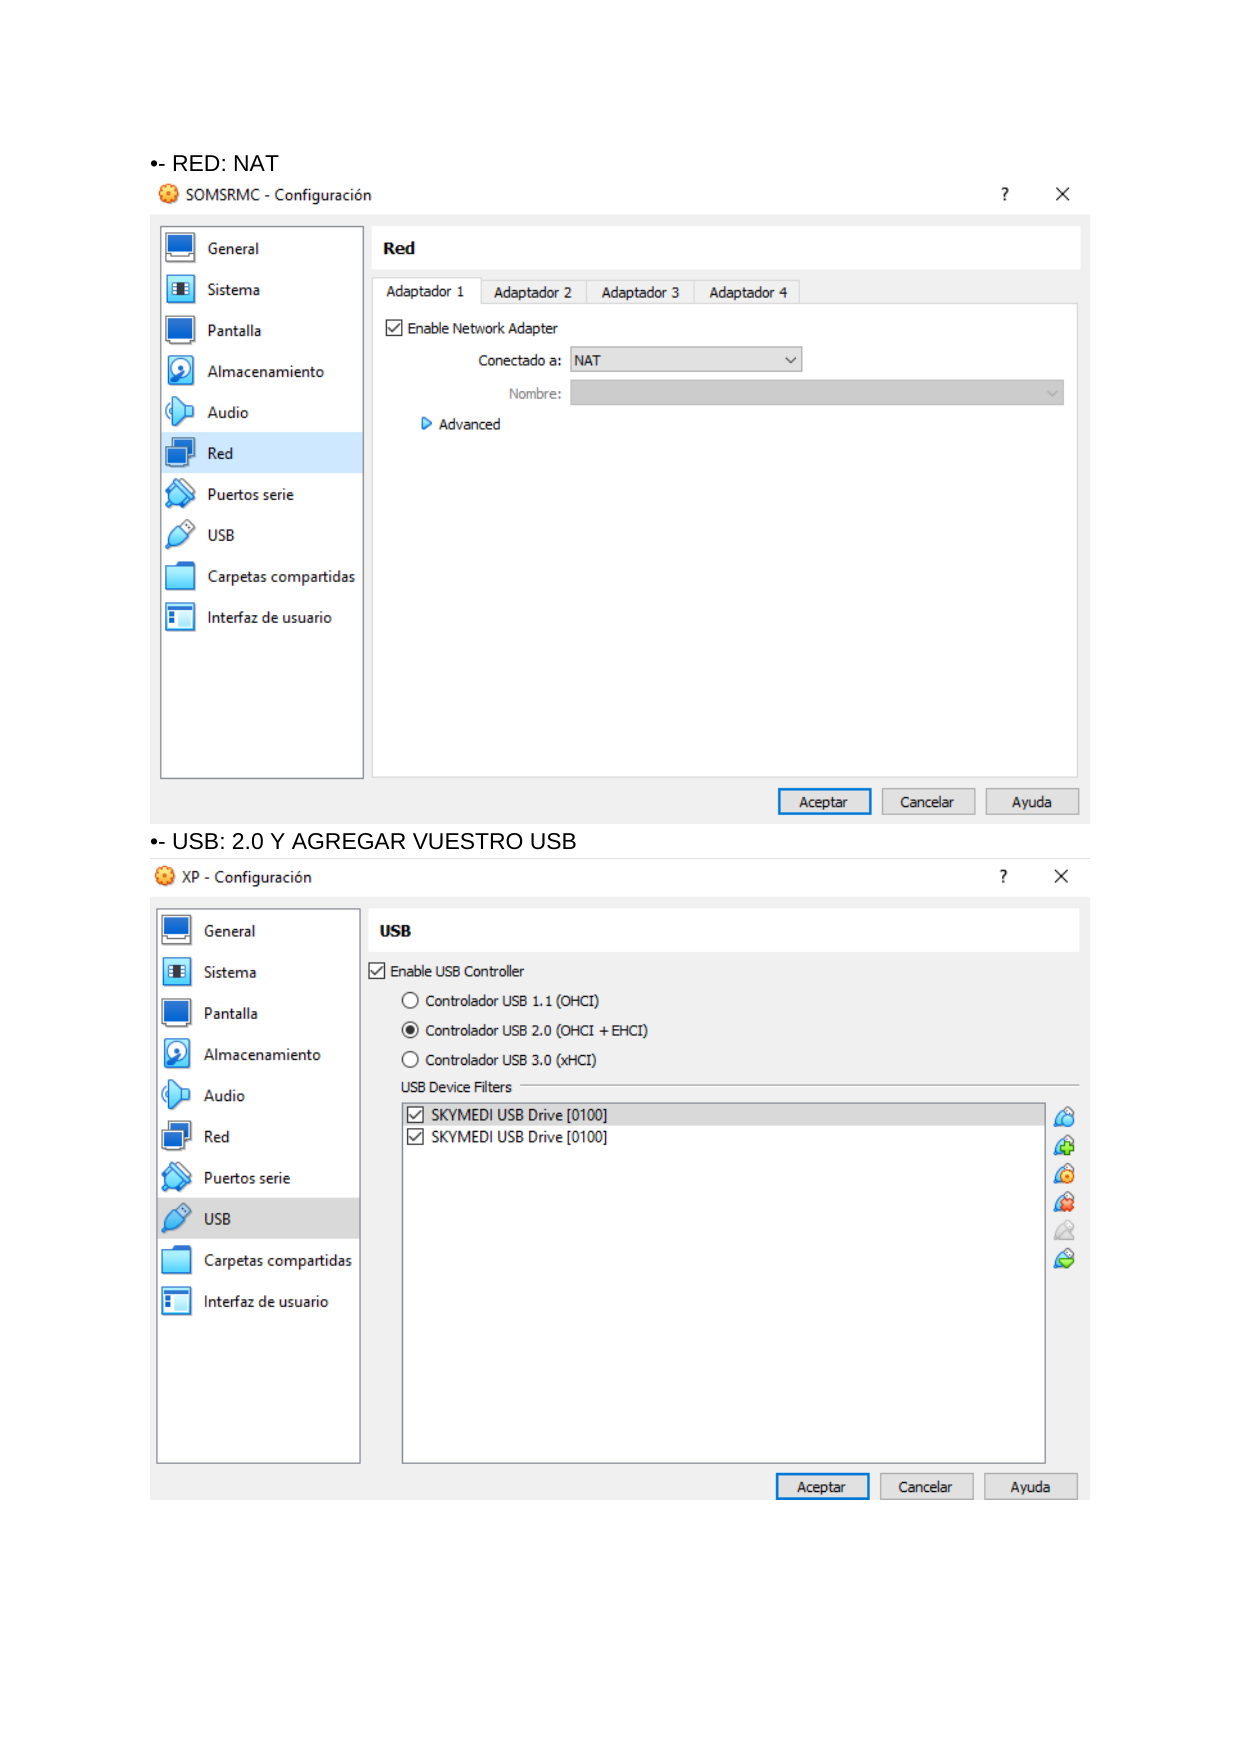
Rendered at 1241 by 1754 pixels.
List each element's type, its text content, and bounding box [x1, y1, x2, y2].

text •- RED: NAT [150, 150, 1090, 180]
text •- USB: 2.0 Y AGREGAR VUESTRO USB [150, 828, 1090, 858]
picture [150, 858, 1091, 1500]
picture [150, 180, 1091, 824]
